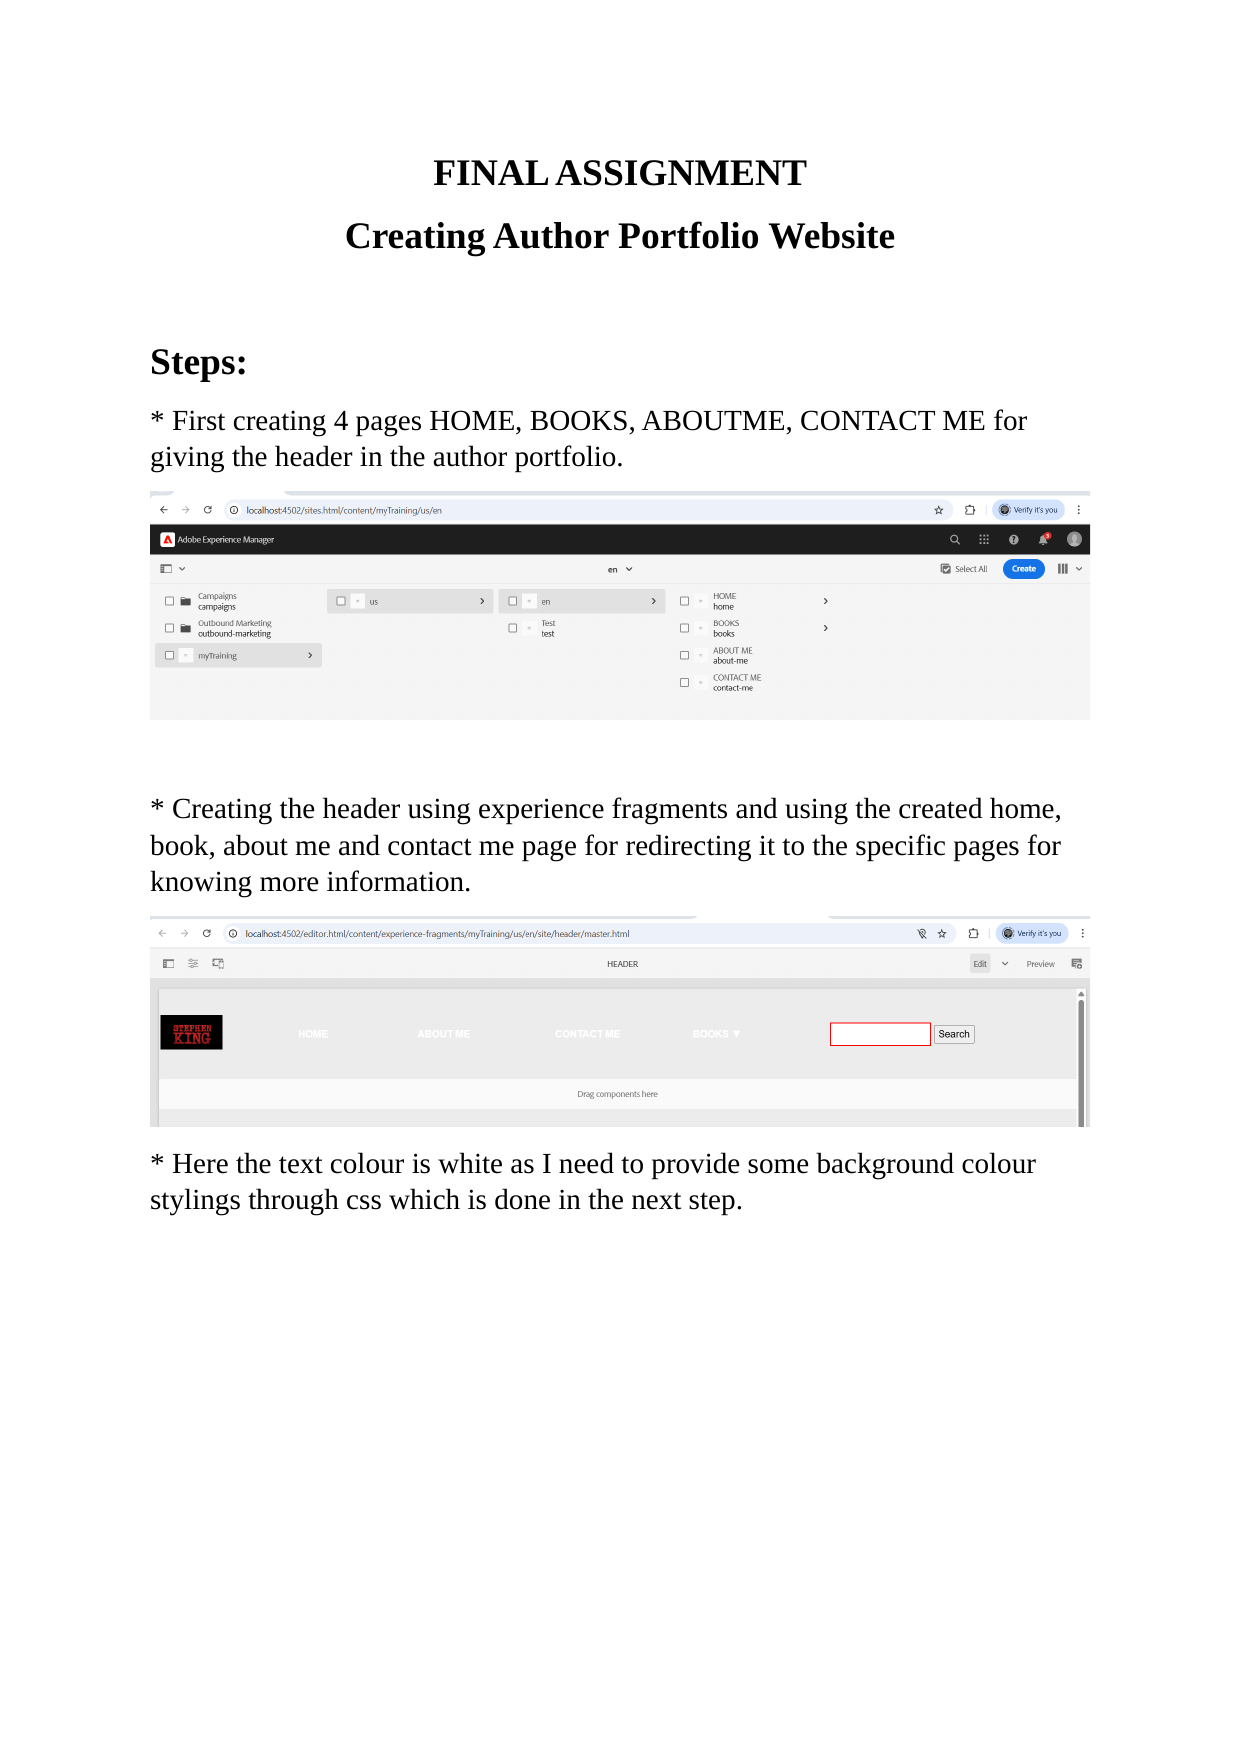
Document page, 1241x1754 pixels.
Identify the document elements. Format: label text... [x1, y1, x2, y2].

picture [150, 916, 1091, 1127]
picture [150, 491, 1091, 720]
text Steps: [150, 340, 1090, 383]
text * Creating the header using experience fragments and using the created home, book, about me and contact me page for redirecting it to the specific pages for knowing more information. [150, 791, 1090, 897]
text Creating Author Portfolio Website [150, 213, 1090, 256]
text * Here the text colour is white as I need to provide some background colour stylings through css which is done in the next step. [150, 1146, 1090, 1216]
text * First creating 4 pages HOME, BOOKS, ABOUTME, CONTACT ME for giving the header in the author portfolio. [150, 403, 1090, 473]
text FINAL ASSIGNMENT [150, 150, 1090, 193]
